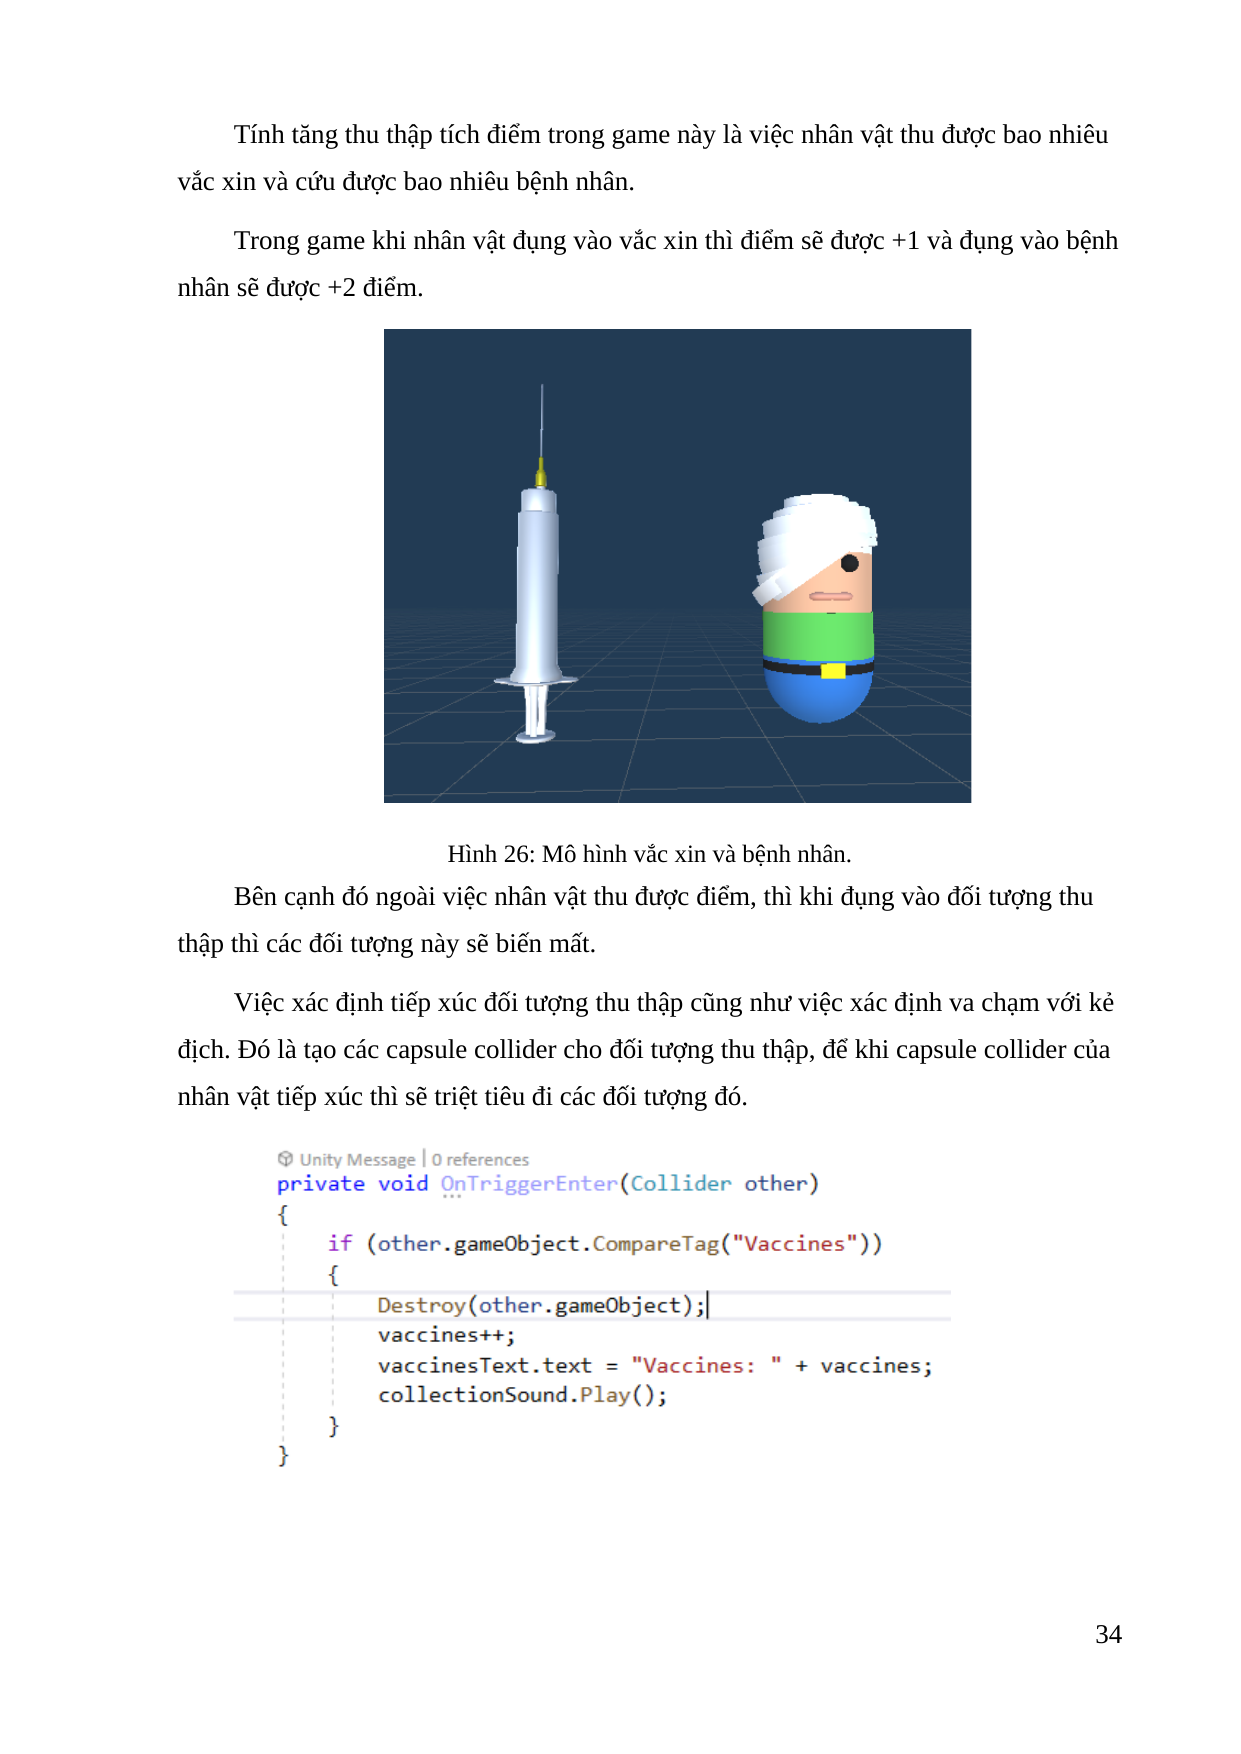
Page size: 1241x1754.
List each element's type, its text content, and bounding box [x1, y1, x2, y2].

text Bên cạnh đó ngoài việc nhân vật thu được điểm, thì khi đụng vào đối tượng thu thập thì các đối tượng này sẽ biến mất. [177, 881, 1122, 958]
text Việc xác định tiếp xúc đối tượng thu thập cũng như việc xác định va chạm với kẻ địch. Đó là tạo các capsule collider cho đối tượng thu thập, để khi capsule collider của nhân vật tiếp xúc thì sẽ triệt tiêu đi các đối tượng đó. [177, 986, 1122, 1111]
picture [233, 1138, 951, 1499]
picture [384, 329, 972, 803]
text Tính tăng thu thập tích điểm trong game này là việc nhân vật thu được bao nhiêu vắc xin và cứu được bao nhiêu bệnh nhân. [177, 118, 1122, 196]
text Trong game khi nhân vật đụng vào vắc xin thì điểm sẽ được +1 và đụng vào bệnh nhân sẽ được +2 điểm. [177, 224, 1122, 302]
text Hình 26: Mô hình vắc xin và bệnh nhân. [177, 839, 1122, 868]
